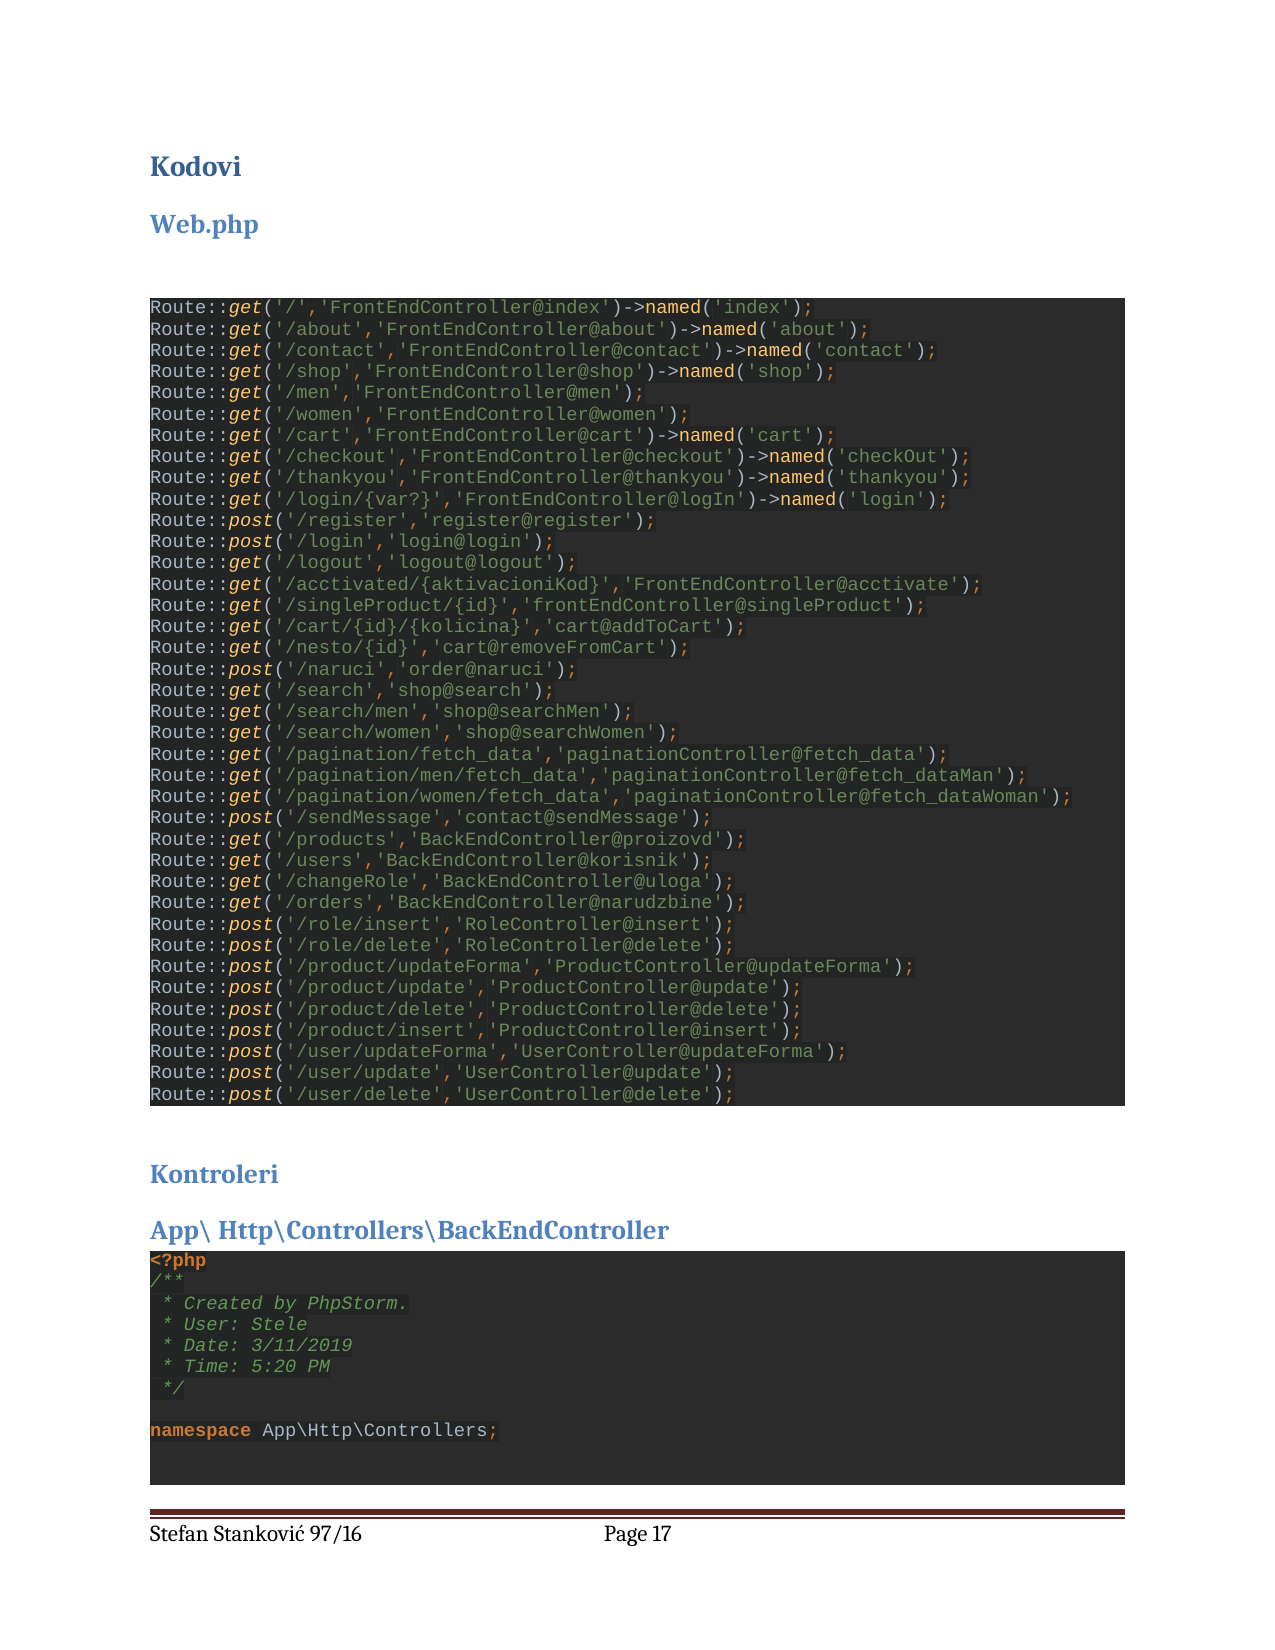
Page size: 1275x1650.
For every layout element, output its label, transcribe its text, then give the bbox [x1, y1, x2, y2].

subtitle Web.php [150, 209, 1125, 241]
subtitle Kontroleri [150, 1159, 1125, 1190]
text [150, 1251, 1125, 1485]
subtitle Kodovi [150, 150, 1125, 183]
subtitle App\ Http\Controllers\BackEndController [150, 1215, 1125, 1246]
text Route::get('/','FrontEndController@index')->named('index'); Route::get('/about','FrontEndController@about')->named('about'); Route::get('/contact','FrontEndController@contact')->named('contact'); Route::get('/shop','FrontEndController@shop')->named('shop'); Route::get('/men','FrontEndController@men'); Route::get('/women','FrontEndController@women'); Route::get('/cart','FrontEndController@cart')->named('cart'); Route::get('/checkout','FrontEndController@checkout')->named('checkOut'); Route::get('/thankyou','FrontEndController@thankyou')->named('thankyou'); Route::get('/login/{var?}','FrontEndController@logIn')->named('login'); Route::post('/register','register@register'); Route::post('/login','login@login'); Route::get('/logout','logout@logout'); Route::get('/acctivated/{aktivacioniKod}','FrontEndController@acctivate'); Route::get('/singleProduct/{id}','frontEndController@singleProduct'); Route::get('/cart/{id}/{kolicina}','cart@addToCart'); Route::get('/nesto/{id}','cart@removeFromCart'); Route::post('/naruci','order@naruci'); Route::get('/search','shop@search'); Route::get('/search/men','shop@searchMen'); Route::get('/search/women','shop@searchWomen'); Route::get('/pagination/fetch_data','paginationController@fetch_data'); Route::get('/pagination/men/fetch_data','paginationController@fetch_dataMan'); Route::get('/pagination/women/fetch_data','paginationController@fetch_dataWoman'); Route::post('/sendMessage','contact@sendMessage'); Route::get('/products','BackEndController@proizovd'); Route::get('/users','BackEndController@korisnik'); Route::get('/changeRole','BackEndController@uloga'); Route::get('/orders','BackEndController@narudzbine'); Route::post('/role/insert','RoleController@insert'); Route::post('/role/delete','RoleController@delete'); Route::post('/product/updateForma','ProductController@updateForma'); Route::post('/product/update','ProductController@update'); Route::post('/product/delete','ProductController@delete'); Route::post('/product/insert','ProductController@insert'); Route::post('/user/updateForma','UserController@updateForma'); Route::post('/user/update','UserController@update'); Route::post('/user/delete','UserController@delete'); [555, 298, 1125, 1106]
